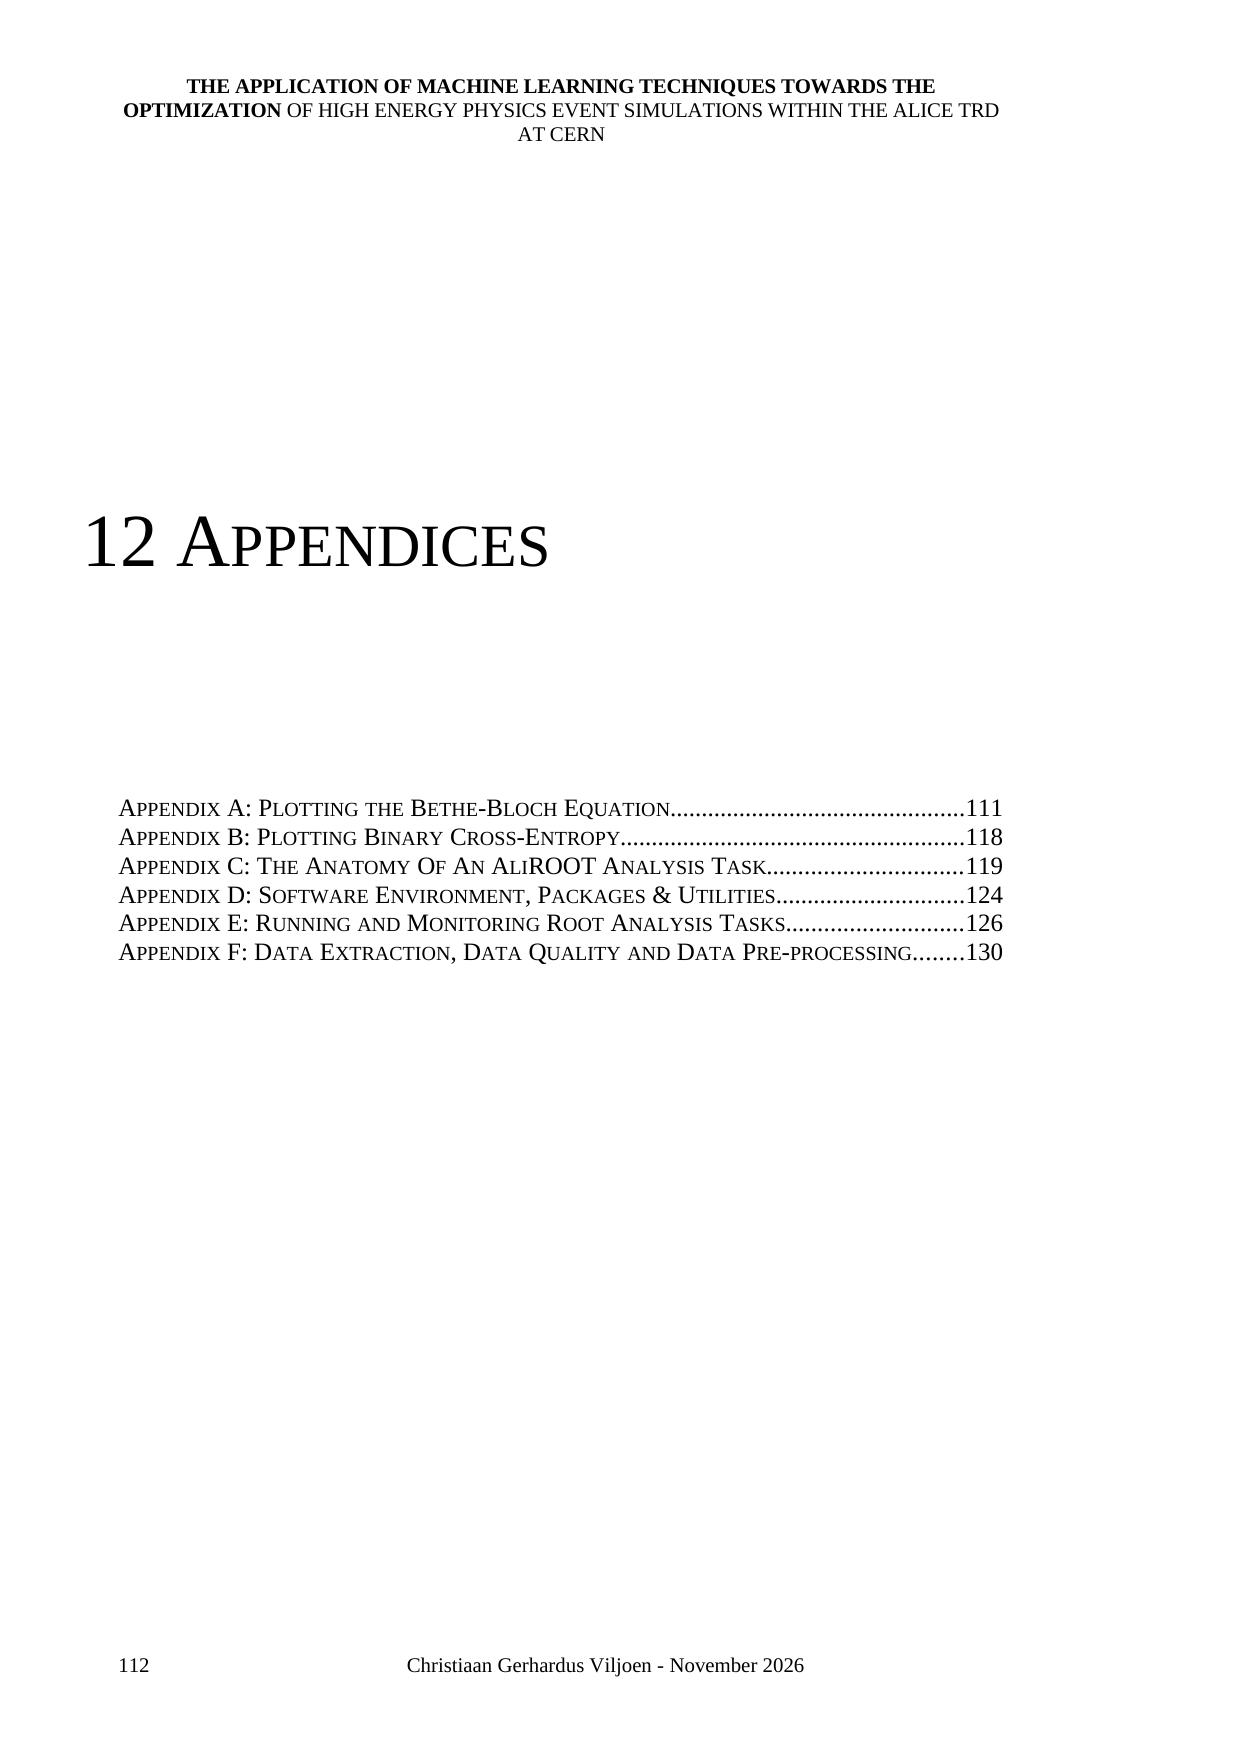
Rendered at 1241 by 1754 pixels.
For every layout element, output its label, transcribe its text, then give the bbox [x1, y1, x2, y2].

text Appendix E: Running and Monitoring Root Analysis Tasks 126 [118, 908, 1004, 937]
text Appendix D: Software Environment, Packages & Utilities 124 [118, 880, 1004, 908]
text Appendix C: The Anatomy Of An AliROOT Analysis Task 119 [118, 851, 1004, 880]
subtitle Appendices [83, 496, 1004, 582]
text Appendix F: Data Extraction, Data Quality and Data Pre-processing 130 [118, 937, 1004, 966]
text Appendix A: Plotting the Bethe-Bloch Equation 111 [118, 793, 1004, 822]
text Appendix B: Plotting Binary Cross-Entropy 118 [118, 822, 1004, 851]
